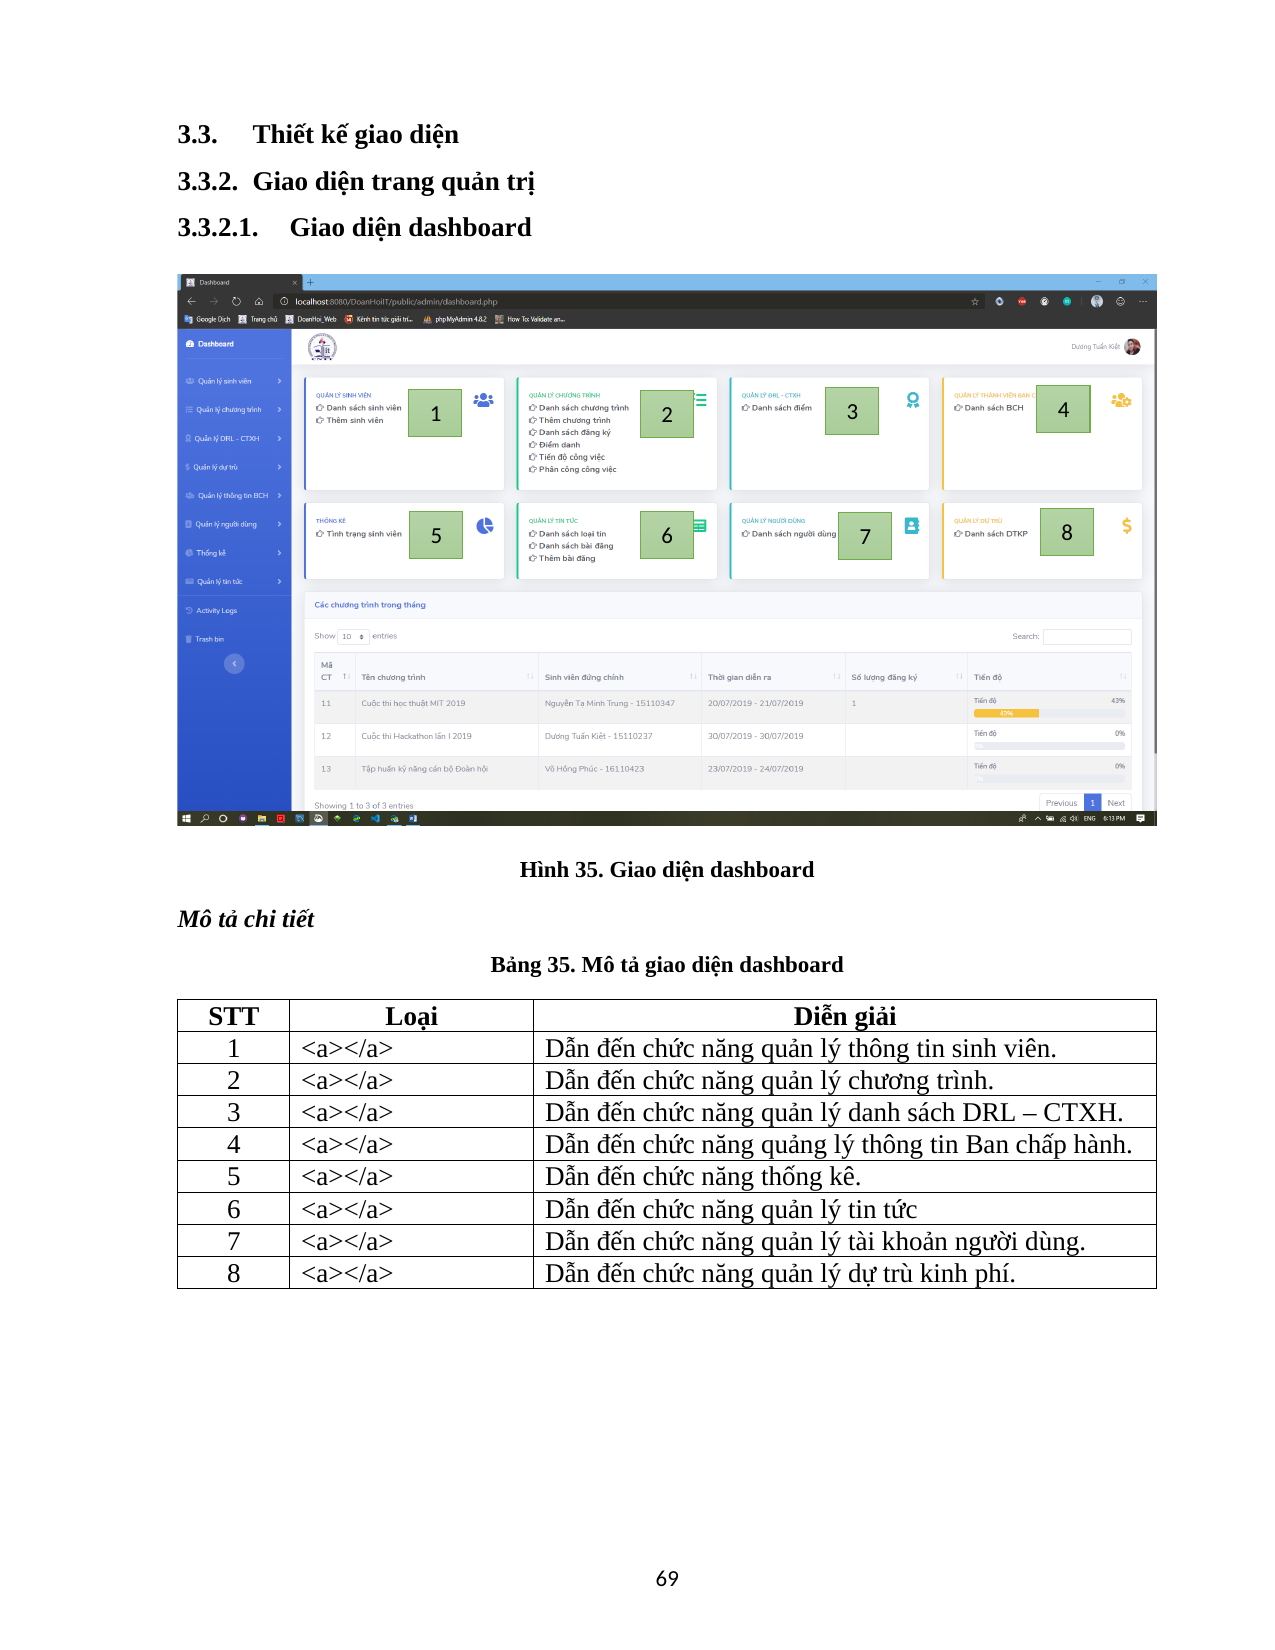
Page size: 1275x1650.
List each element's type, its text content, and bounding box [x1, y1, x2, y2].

table_cell <a></a> [290, 1257, 533, 1288]
table_cell 6 [178, 1193, 289, 1224]
table_cell 7 [178, 1225, 289, 1256]
table_header STT [178, 1000, 289, 1031]
table_cell <a></a> [290, 1161, 533, 1192]
table_cell <a></a> [290, 1193, 533, 1224]
table_header Diễn giải [534, 1000, 1156, 1031]
text Mô tả chi tiết [177, 904, 1157, 932]
table_cell Dẫn đến chức năng quảng lý thông tin Ban chấp hành. [534, 1128, 1156, 1159]
text Hình 35. Giao diện dashboard [177, 856, 1157, 883]
table_cell Dẫn đến chức năng thống kê. [534, 1161, 1156, 1192]
list Giao diện trang quản trị [177, 165, 1157, 196]
text Bảng 35. Mô tả giao diện dashboard [177, 951, 1157, 978]
table_header Loại [290, 1000, 533, 1031]
list Thiết kế giao diện [177, 118, 1157, 149]
table_cell Dẫn đến chức năng quản lý tin tức [534, 1193, 1156, 1224]
list Giao diện dashboard [177, 211, 1157, 243]
table_cell 4 [178, 1128, 289, 1159]
table_cell 5 [178, 1161, 289, 1192]
table_cell <a></a> [290, 1096, 533, 1127]
table_cell Dẫn đến chức năng quản lý dự trù kinh phí. [534, 1257, 1156, 1288]
picture [177, 274, 1157, 826]
table_cell 2 [178, 1064, 289, 1095]
table_cell <a></a> [290, 1032, 533, 1063]
table_cell 3 [178, 1096, 289, 1127]
table_cell <a></a> [290, 1064, 533, 1095]
table_cell <a></a> [290, 1128, 533, 1159]
table_cell 1 [178, 1032, 289, 1063]
table_cell Dẫn đến chức năng quản lý chương trình. [534, 1064, 1156, 1095]
table_cell Dẫn đến chức năng quản lý thông tin sinh viên. [534, 1032, 1156, 1063]
table_cell Dẫn đến chức năng quản lý danh sách DRL – CTXH. [534, 1096, 1156, 1127]
table_cell <a></a> [290, 1225, 533, 1256]
table_cell Dẫn đến chức năng quản lý tài khoản người dùng. [534, 1225, 1156, 1256]
table_cell 8 [178, 1257, 289, 1288]
